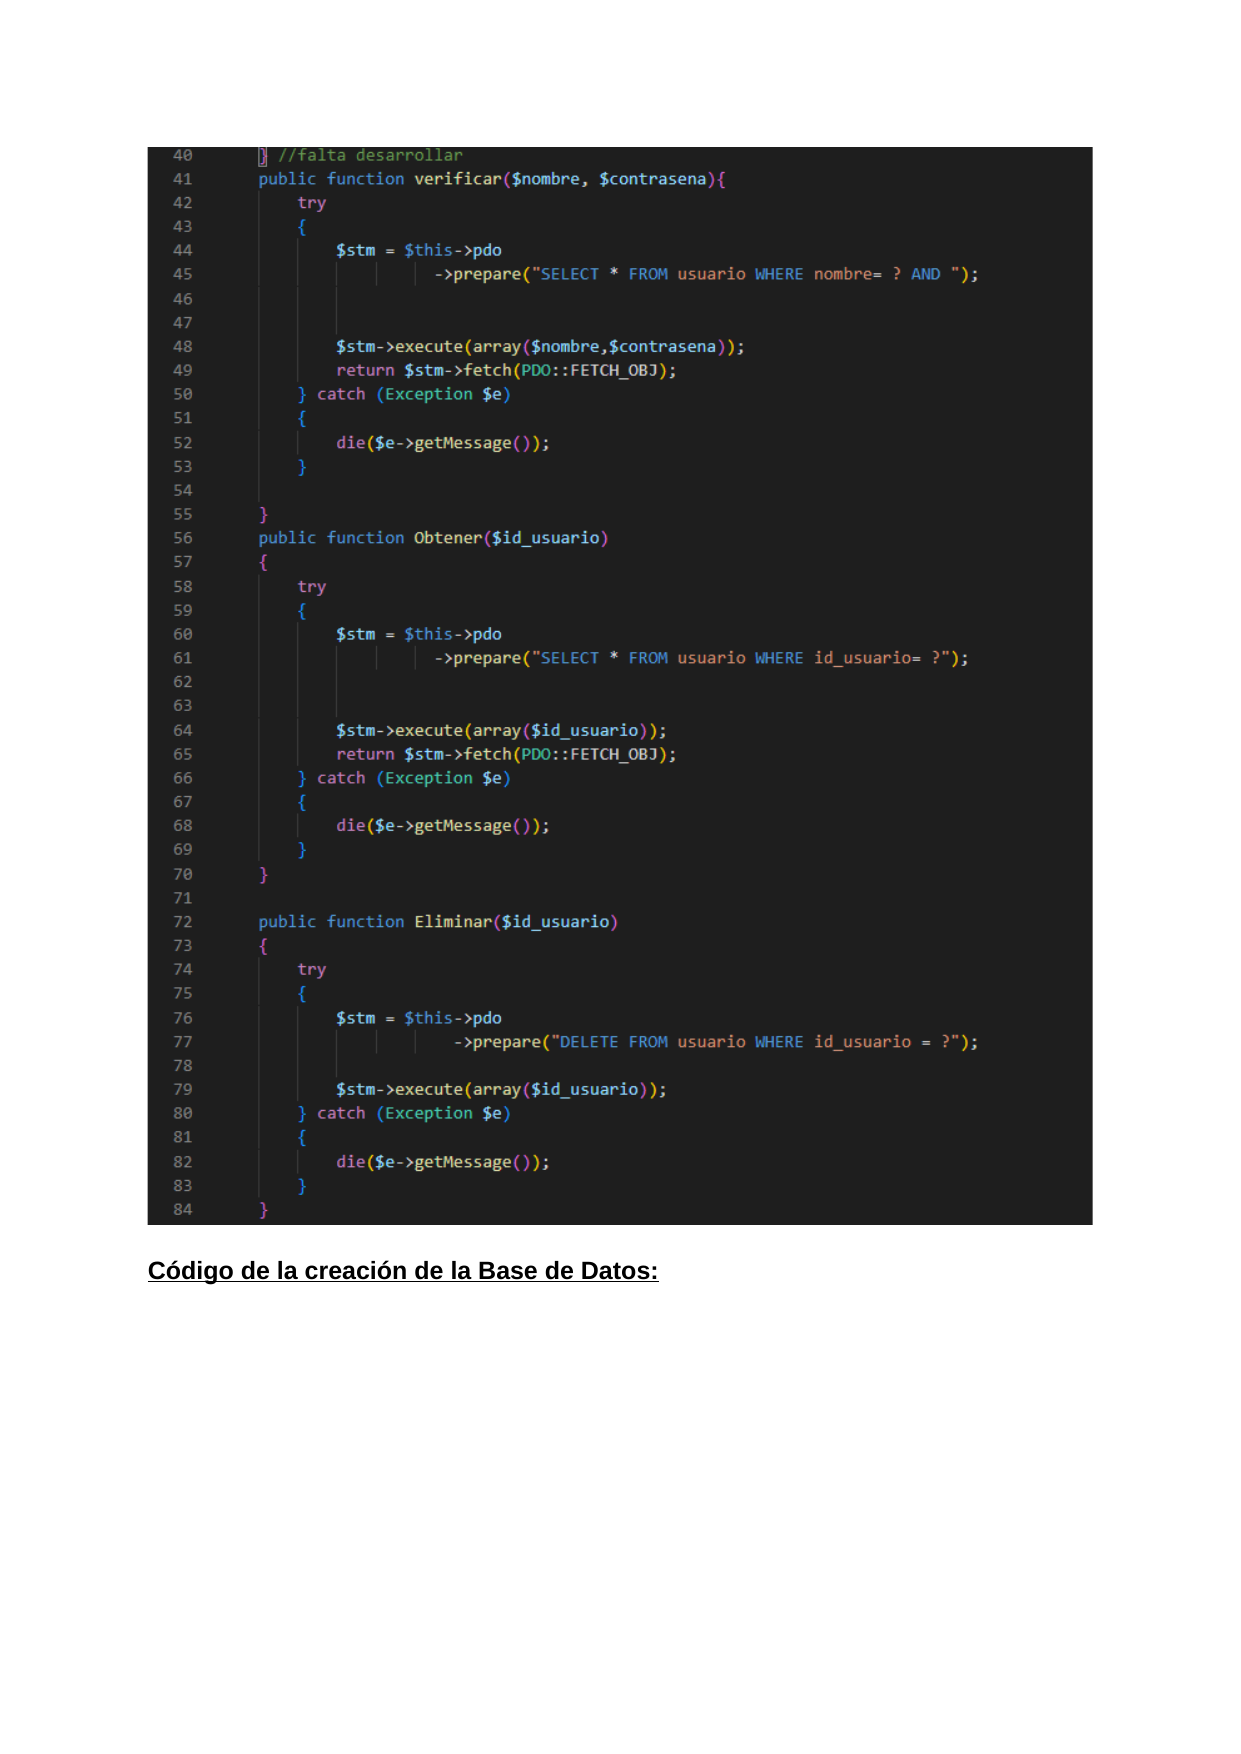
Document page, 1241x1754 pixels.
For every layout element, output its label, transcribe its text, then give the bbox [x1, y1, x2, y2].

text Código de la creación de la Base de Datos: [148, 1256, 1092, 1284]
picture [147, 147, 1093, 1225]
